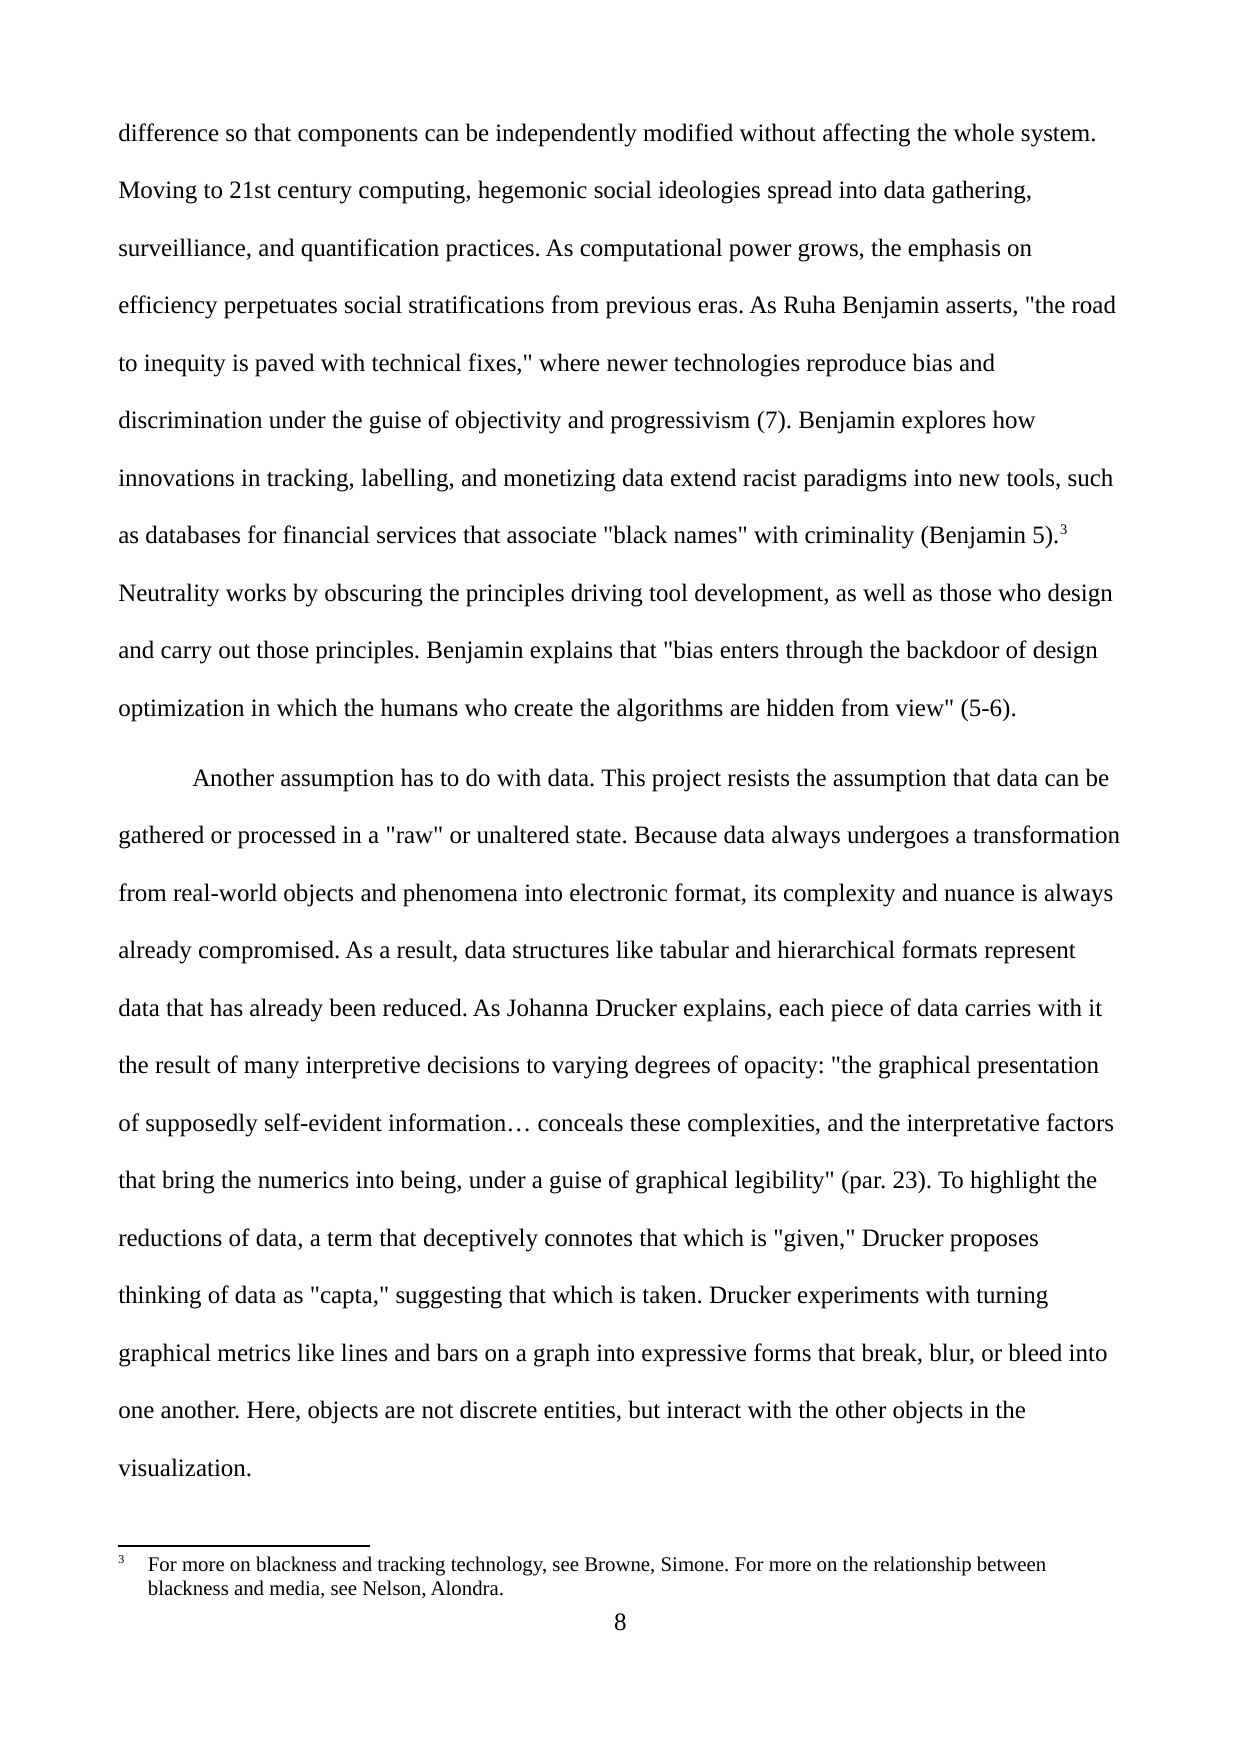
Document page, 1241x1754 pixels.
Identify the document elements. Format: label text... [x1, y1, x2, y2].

text Another assumption has to do with data. This project resists the assumption that data can be gathered or processed in a "raw" or unaltered state. Because data always undergoes a transformation from real-world objects and phenomena into electronic format, its complexity and nuance is always already compromised. As a result, data structures like tabular and hierarchical formats represent data that has already been reduced. As Johanna Drucker explains, each piece of data carries with it the result of many interpretive decisions to varying degrees of opacity: "the graphical presentation of supposedly self-evident information… conceals these complexities, and the interpretative factors that bring the numerics into being, under a guise of graphical legibility" (par. 23). To highlight the reductions of data, a term that deceptively connotes that which is "given," Drucker proposes thinking of data as "capta," suggesting that which is taken. Drucker experiments with turning graphical metrics like lines and bars on a graph into expressive forms that break, blur, or bleed into one another. Here, objects are not discrete entities, but interact with the other objects in the visualization. [118, 763, 1122, 1482]
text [118, 118, 1122, 722]
